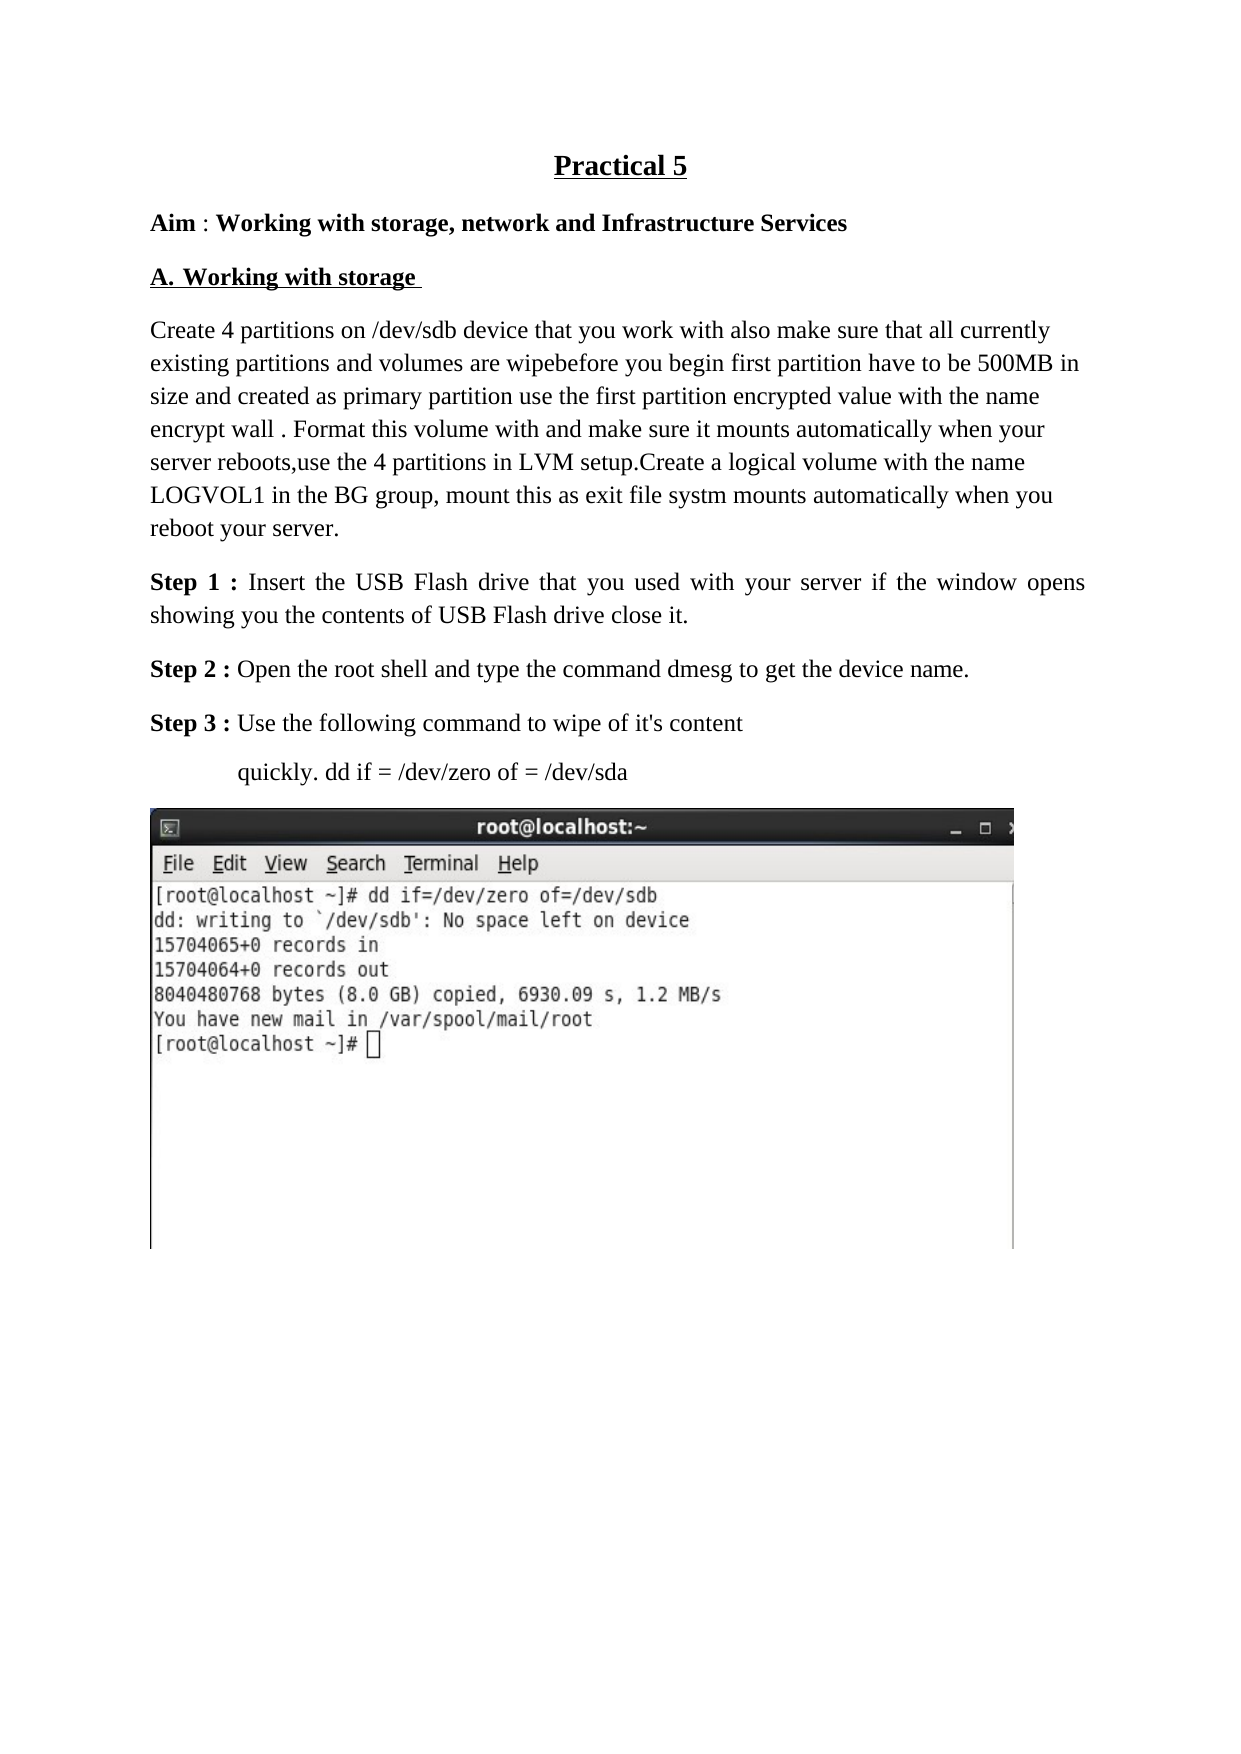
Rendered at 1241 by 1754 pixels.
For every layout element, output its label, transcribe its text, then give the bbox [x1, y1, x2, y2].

text Create 4 partitions on /dev/sdb device that you work with also make sure that all currently existing partitions and volumes are wipebefore you begin first partition have to be 500MB in size and created as primary partition use the first partition encrypted value with the name encrypt wall . Format this volume with and make sure it mounts automatically when your server reboots,use the 4 partitions in LVM setup.Create a logical volume with the name LOGVOL1 in the BG group, mount this as exit file systm mounts automatically when you reboot your server. [150, 315, 1092, 542]
subtitle Practical 5 [143, 148, 1098, 182]
text Step 2 : Open the root shell and type the command dmesg to get the device name. [150, 654, 1240, 683]
subtitle Working with storage [150, 262, 1240, 291]
text Step 3 : Use the following command to wipe of it's content quickly. dd if = /dev/zero of = /dev/sda [150, 708, 830, 786]
text Aim : Working with storage, network and Infrastructure Services [150, 208, 1240, 236]
text Step 1 : Insert the USB Flash drive that you used with your server if the window opens showing you the contents of USB Flash drive close it. [150, 567, 1092, 629]
picture [150, 808, 1014, 1249]
